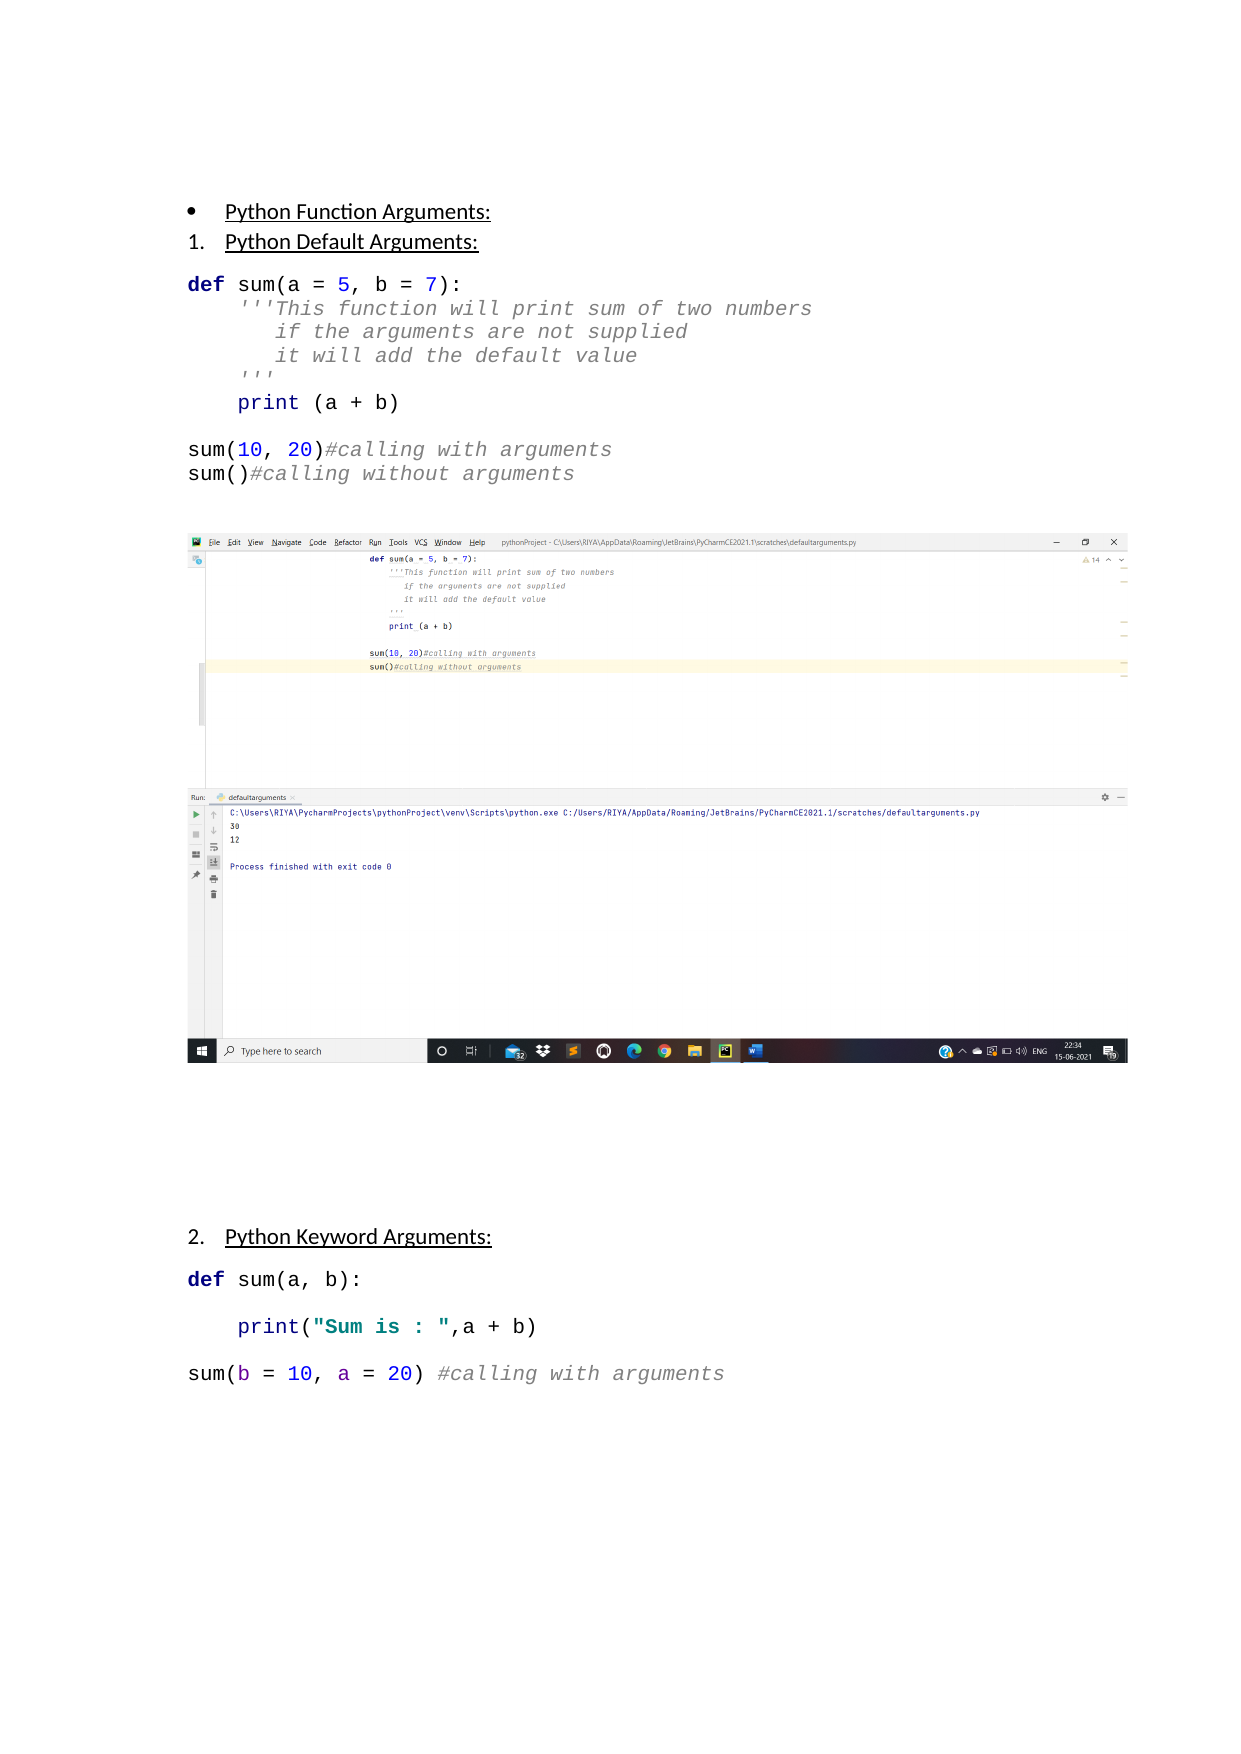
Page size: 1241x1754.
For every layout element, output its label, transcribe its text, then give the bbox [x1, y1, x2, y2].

picture [187, 533, 1128, 1063]
text def sum(a = 5, b = 7): '''This function will print sum of two numbers if the arguments are not supplied it will add the default value ''' print (a + b) sum(10, 20)#calling with arguments sum()#calling without arguments [187, 274, 1090, 487]
list Python Keyword Arguments: [187, 1222, 1090, 1250]
text def sum(a, b): print("Sum is : ",a + b) sum(b = 10, a = 20) #calling with arguments [187, 1269, 1090, 1387]
list Python Default Arguments: [187, 227, 1090, 255]
list Python Function Arguments: [187, 197, 1090, 225]
